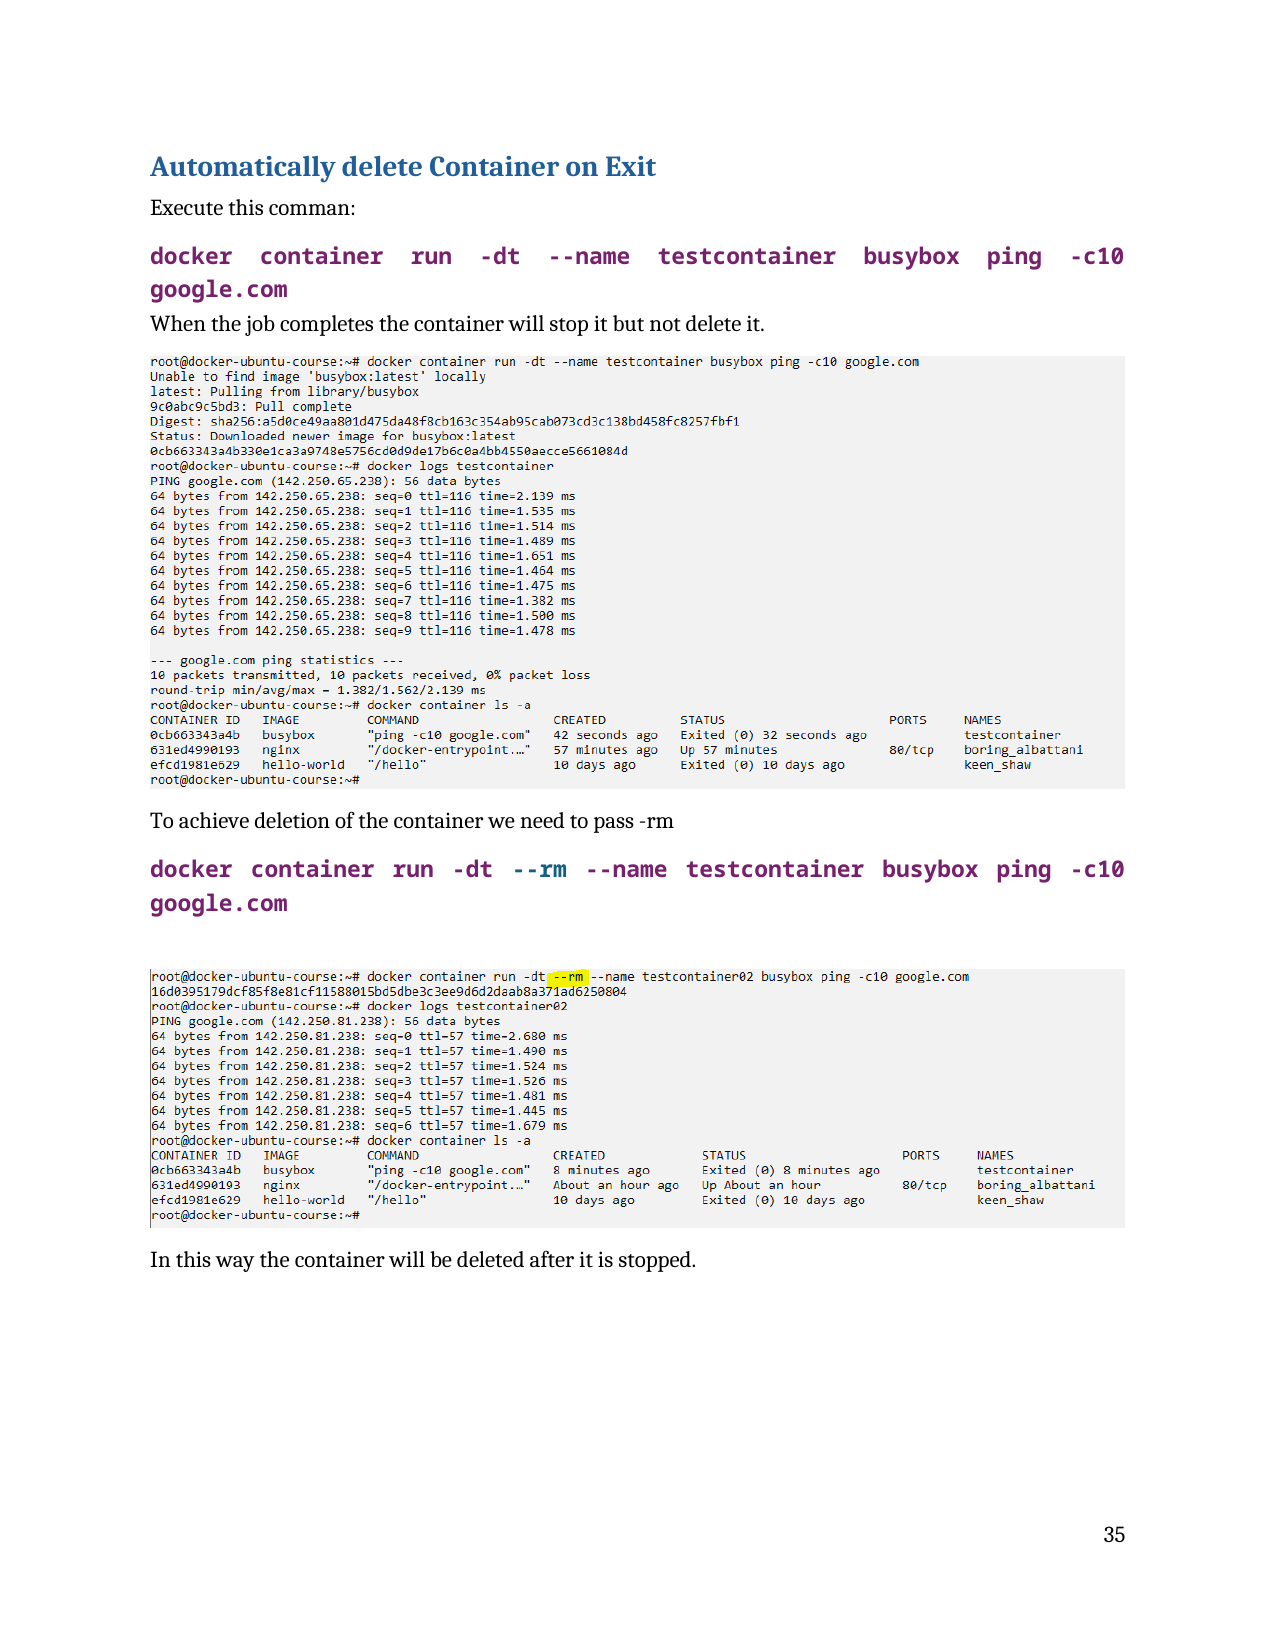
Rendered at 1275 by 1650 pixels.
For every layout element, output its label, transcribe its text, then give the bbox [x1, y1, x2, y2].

text In this way the container will be deleted after it is stopped. [150, 1246, 1125, 1273]
text When the job completes the container will stop it but not delete it. [150, 311, 1125, 338]
subtitle docker container run -dt --name testcontainer busybox ping -c10 google.com [150, 239, 1125, 304]
text To achieve deletion of the container we need to pass -rm [150, 808, 1125, 834]
subtitle docker container run -dt --rm --name testcontainer busybox ping -c10 google.com [150, 853, 1125, 918]
picture [150, 969, 1125, 1228]
picture [150, 356, 1125, 789]
subtitle Automatically delete Container on Exit [150, 150, 1125, 183]
text Execute this comman: [150, 194, 1125, 221]
